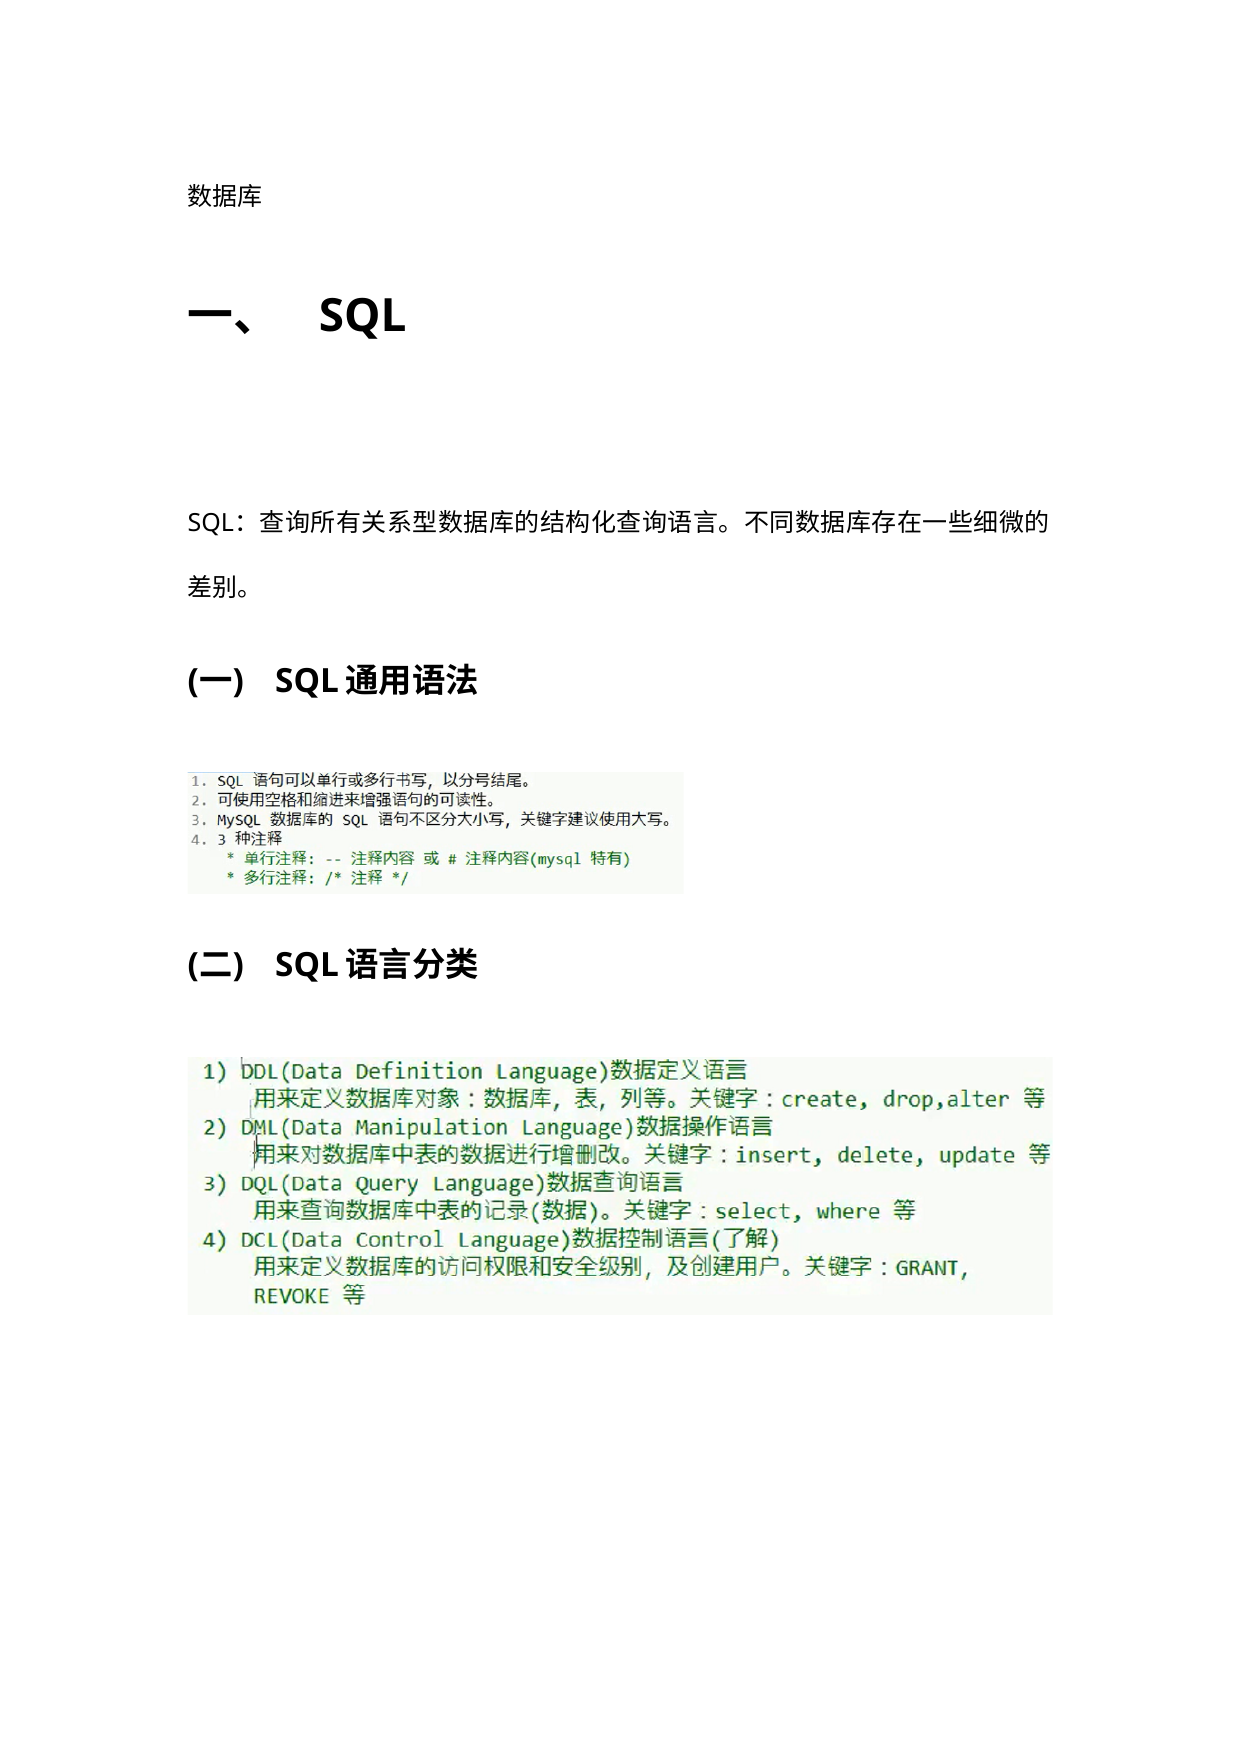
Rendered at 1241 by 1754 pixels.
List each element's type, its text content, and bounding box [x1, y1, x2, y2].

text 数据库 [187, 162, 1053, 227]
subtitle SQL语言分类 [187, 929, 1053, 994]
text SQL：查询所有关系型数据库的结构化查询语言。不同数据库存在一些细微的差别。 [187, 488, 1053, 618]
picture [187, 772, 684, 894]
subtitle SQL [187, 262, 1053, 360]
picture [187, 1057, 1053, 1315]
subtitle SQL通用语法 [187, 645, 1053, 710]
